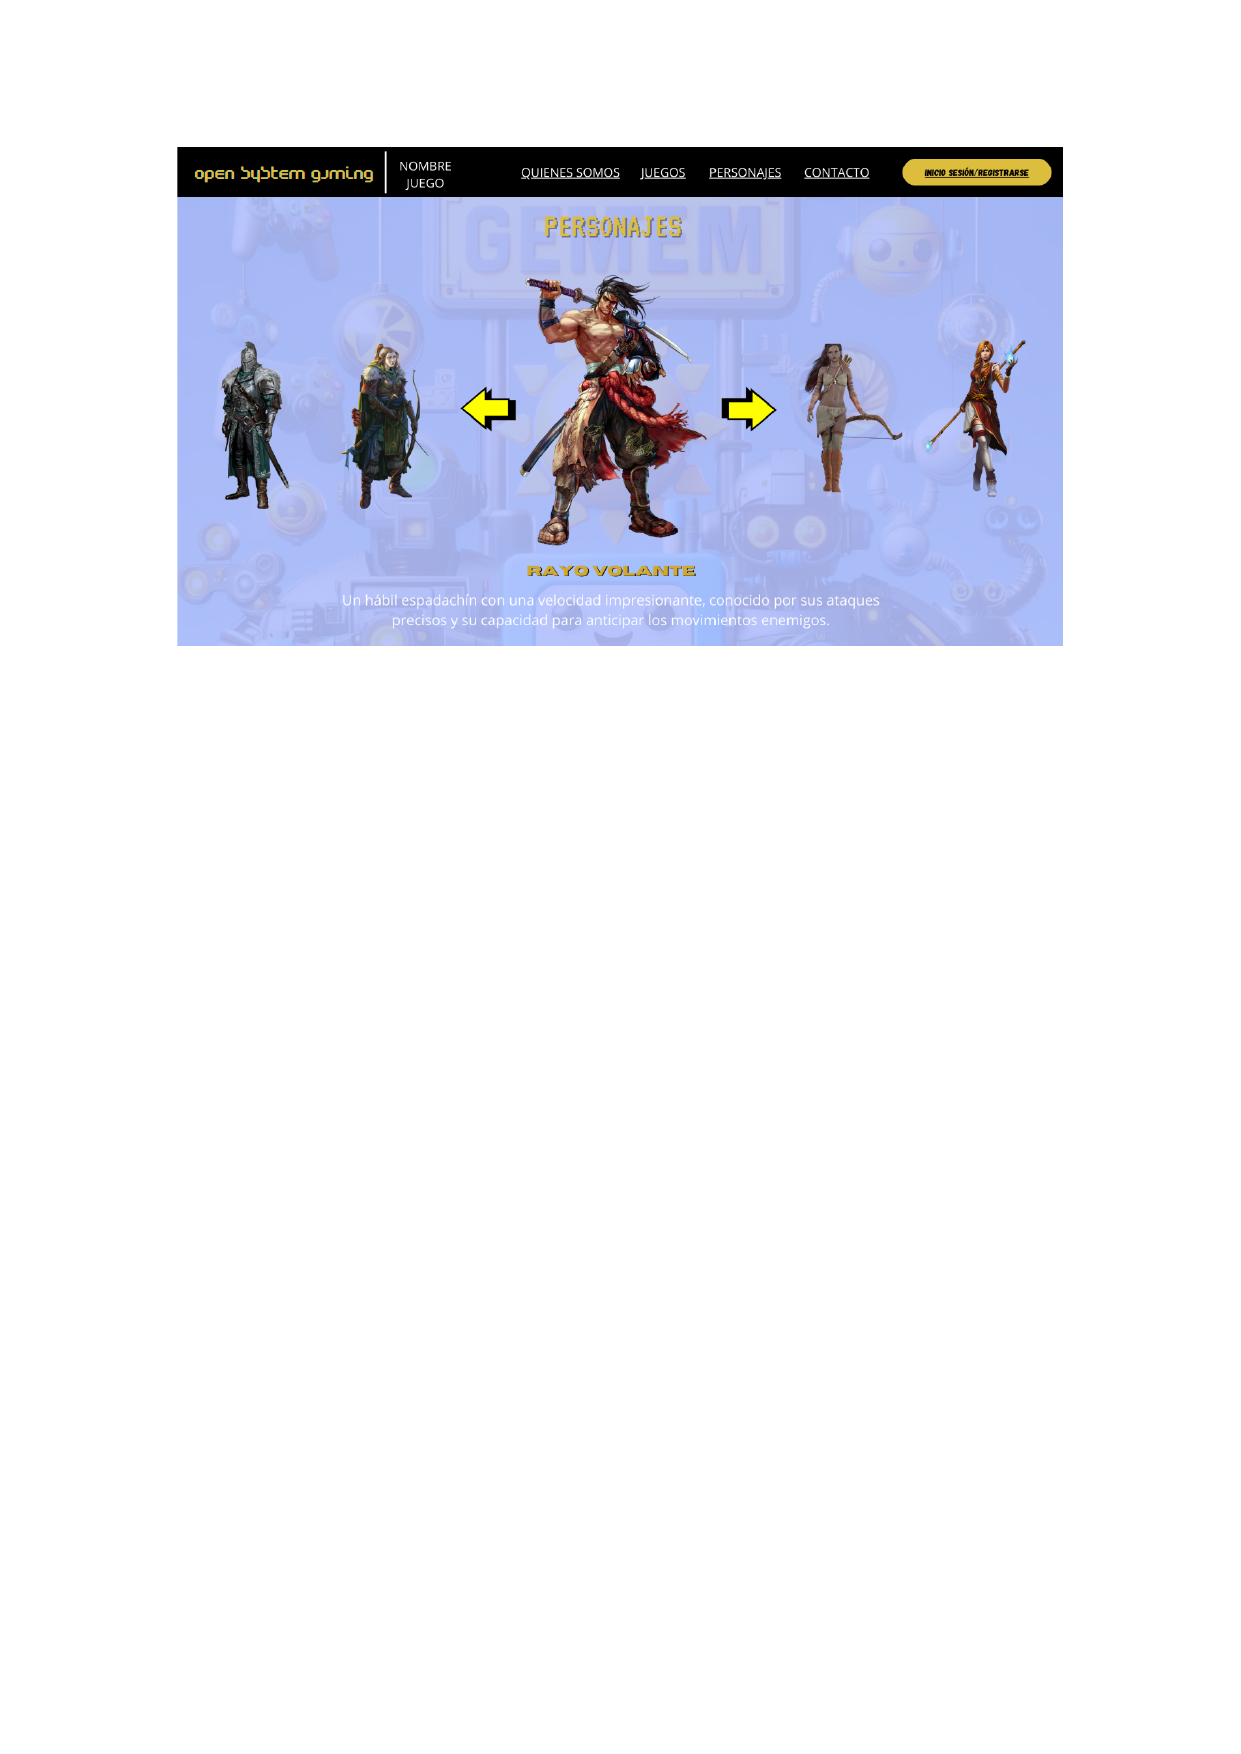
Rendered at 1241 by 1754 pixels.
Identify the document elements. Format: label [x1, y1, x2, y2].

picture [177, 147, 1063, 646]
